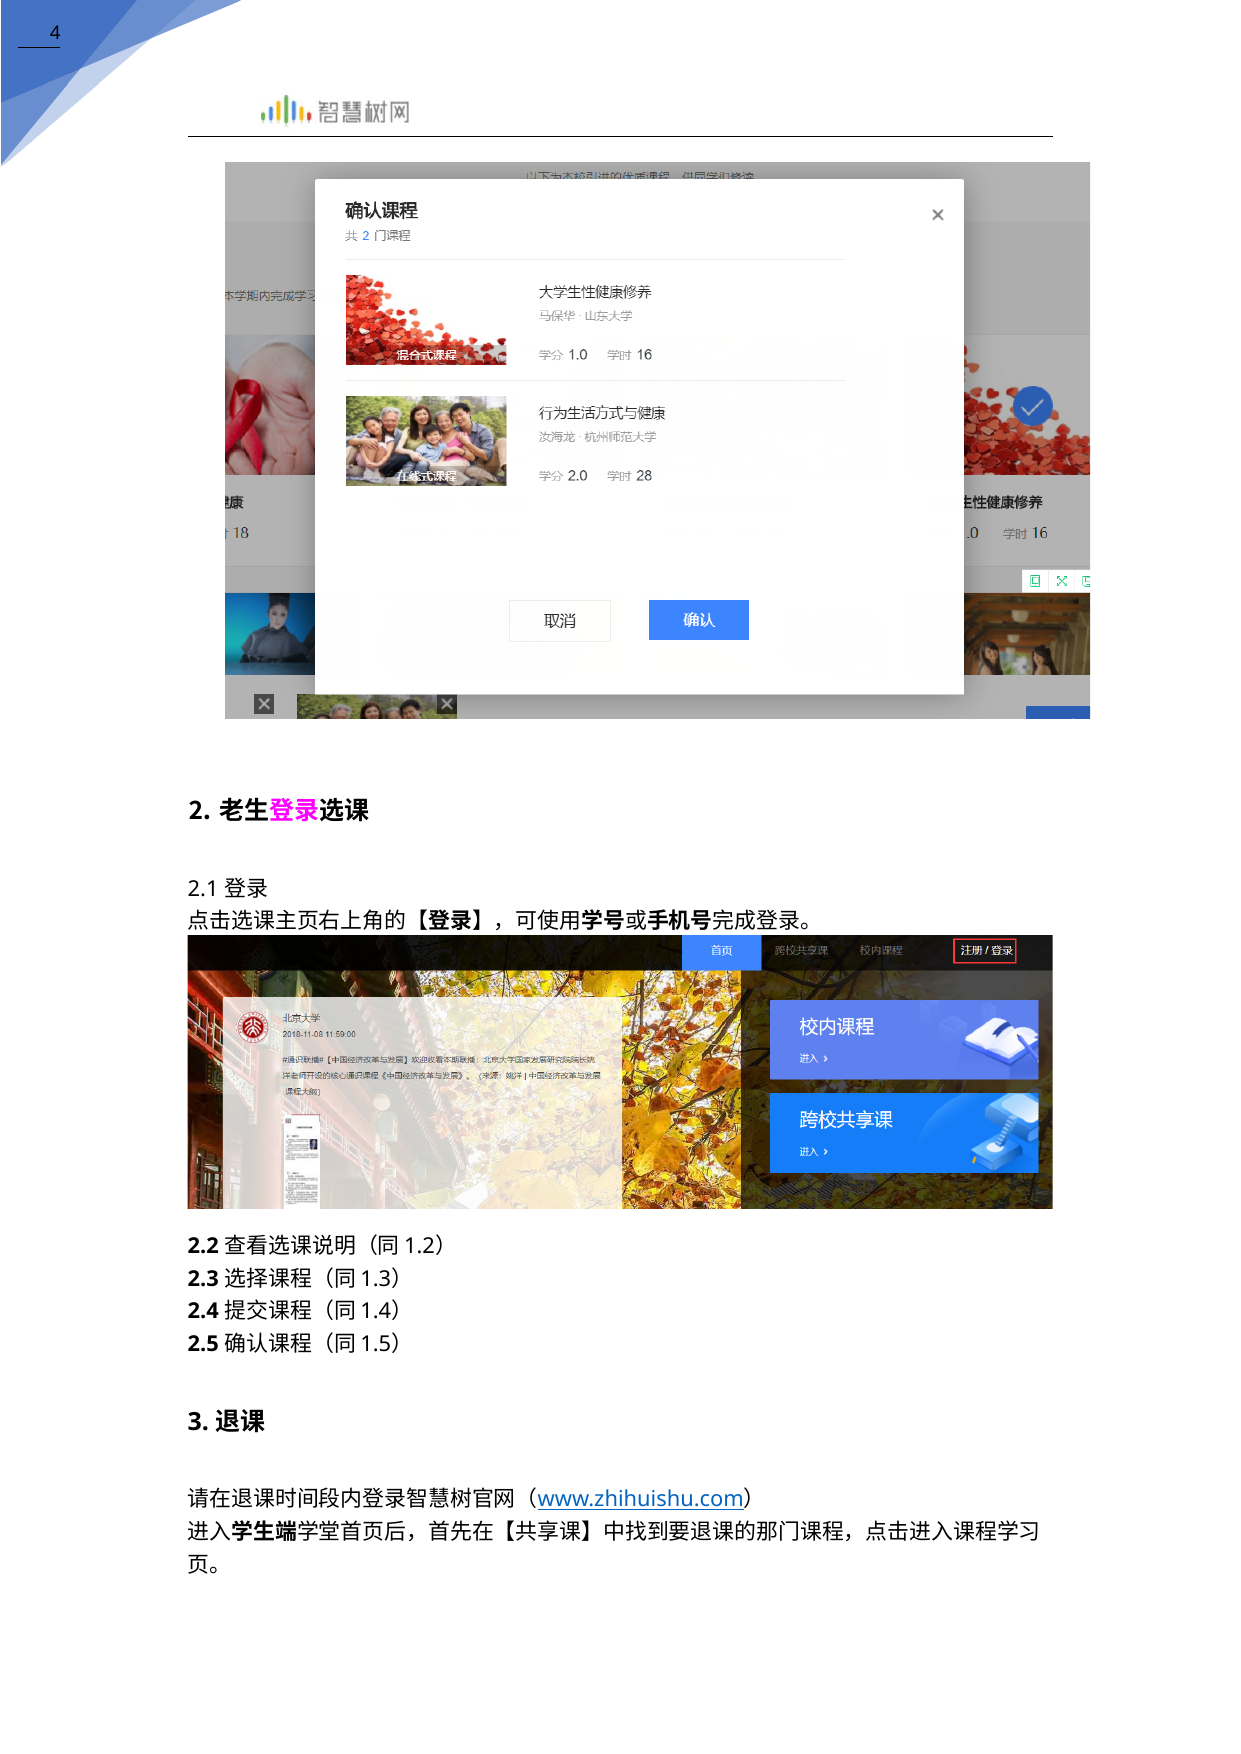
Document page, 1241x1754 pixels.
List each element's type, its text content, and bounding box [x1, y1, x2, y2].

text 2.4 提交课程（同1.4） [187, 1293, 1053, 1325]
text 2.2 查看选课说明（同1.2） [187, 1228, 1053, 1260]
text 请在退课时间段内登录智慧树官网（www.zhihuishu.com） [187, 1481, 1053, 1514]
picture [250, 88, 417, 134]
picture [187, 935, 1053, 1209]
text 2.1 登录 [187, 870, 1053, 903]
text 进入学生端学堂首页后，首先在【共享课】中找到要退课的那门课程，点击进入课程学习页。 [187, 1514, 1053, 1579]
text 点击选课主页右上角的【登录】，可使用学号或手机号完成登录。 [187, 903, 1053, 935]
text 2.5 确认课程（同1.5） [187, 1325, 1053, 1358]
subtitle ⒉ 老生登录选课 [187, 776, 1053, 841]
picture [1, 0, 1091, 719]
subtitle 3. 退课 [187, 1387, 1053, 1452]
text 2.3 选择课程（同1.3） [187, 1260, 1053, 1293]
